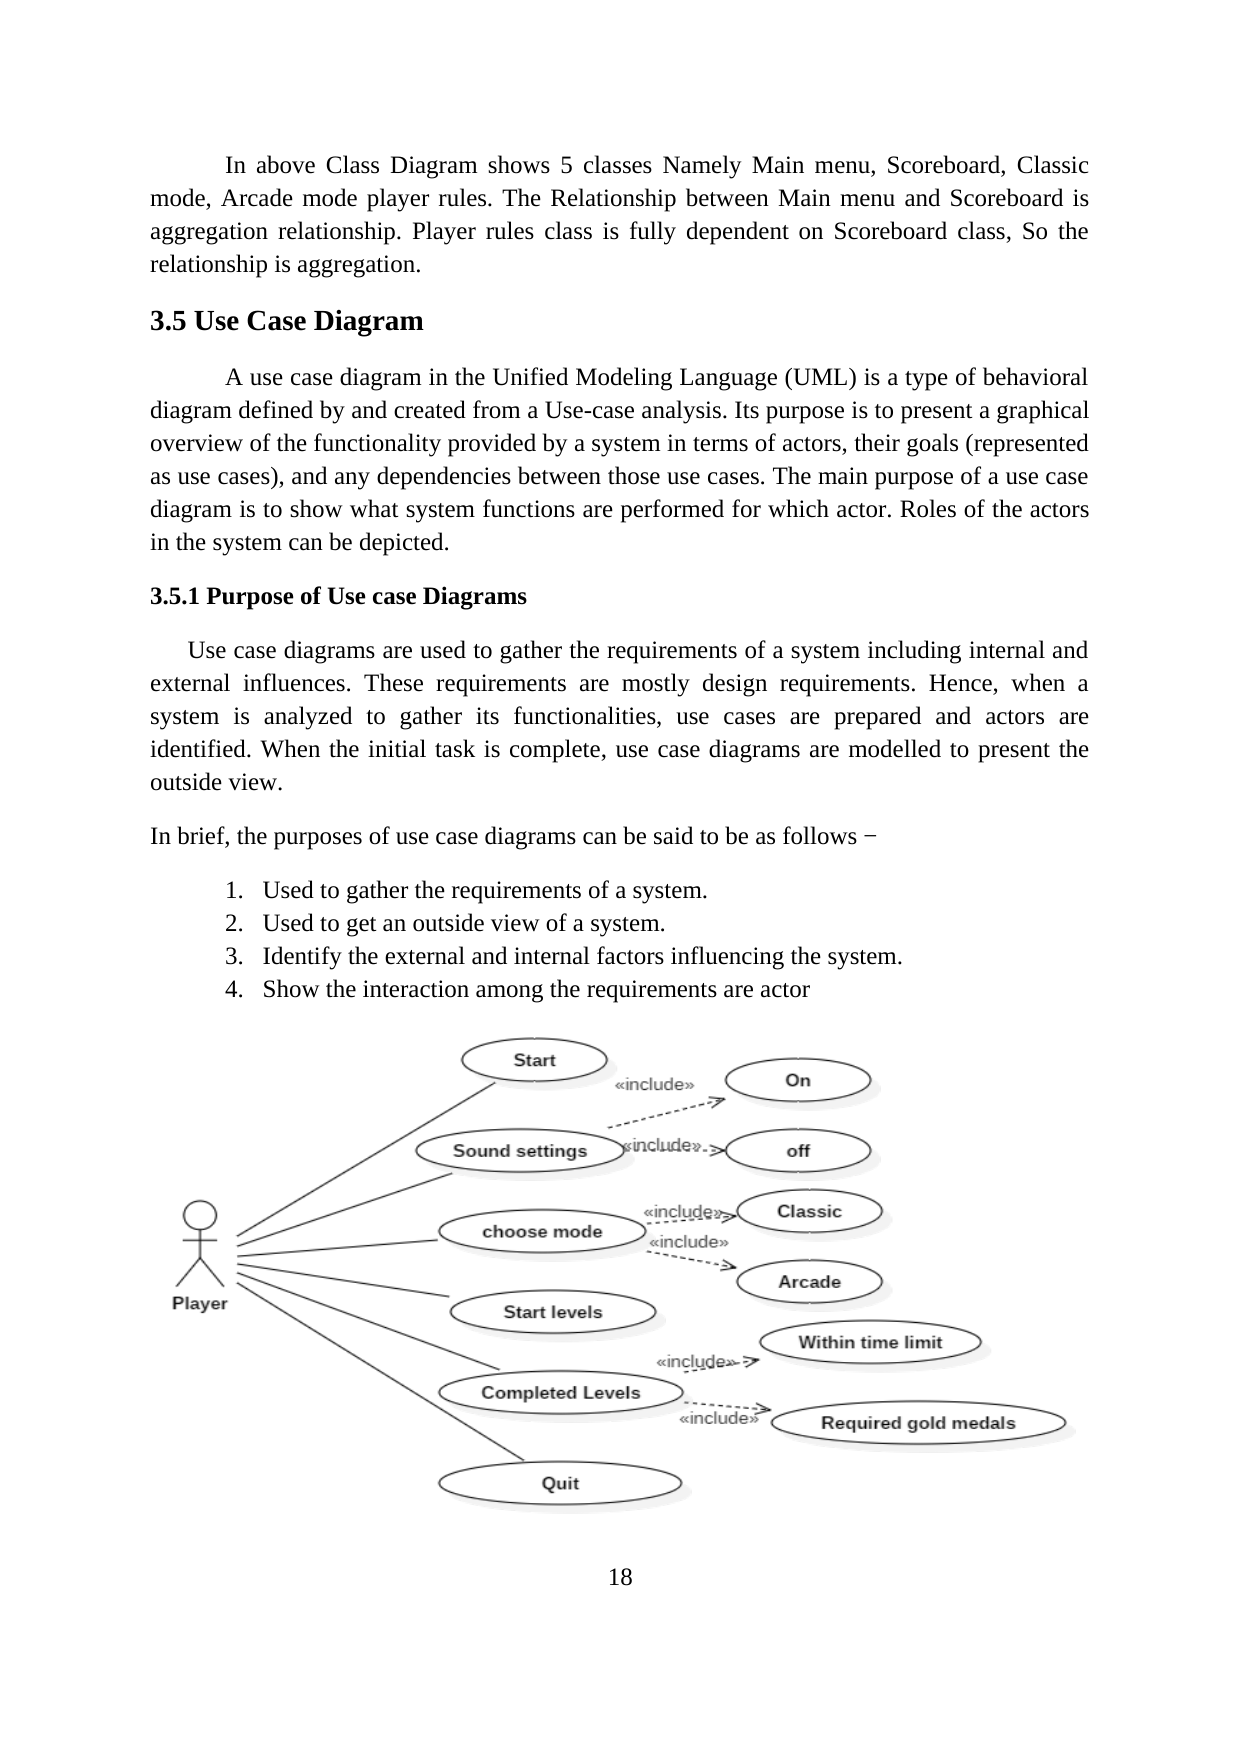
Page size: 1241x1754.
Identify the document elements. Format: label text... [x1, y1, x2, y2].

text A use case diagram in the Unified Modeling Language (UML) is a type of behavioral diagram defined by and created from a Use-case analysis. Its purpose is to present a graphical overview of the functionality provided by a system in terms of actors, their goals (represented as use cases), and any dependencies between those use cases. The main purpose of a use case diagram is to show what system functions are performed for which actor. Roles of the actors in the system can be depicted. [150, 362, 1090, 556]
picture [150, 1026, 1123, 1555]
subtitle 3.5 Use Case Diagram [150, 303, 1090, 336]
text In brief, the purposes of use case diagrams can be said to be as follows − [150, 821, 1090, 850]
list Used to gather the requirements of a system. [225, 875, 1090, 904]
list Identify the external and internal factors influencing the system. [225, 941, 1090, 970]
subtitle 3.5.1 Purpose of Use case Diagrams [150, 581, 1090, 610]
list Used to get an outside view of a system. [225, 908, 1090, 937]
text Use case diagrams are used to gather the requirements of a system including internal and external influences. These requirements are mostly design requirements. Hence, when a system is analyzed to gather its functionalities, use cases are prepared and actors are identified. When the initial task is complete, use case diagrams are modelled to present the outside view. [150, 635, 1090, 796]
list Show the interaction among the requirements are actor [225, 974, 1090, 1003]
text In above Class Diagram shows 5 classes Namely Main menu, Scoreboard, Classic mode, Arcade mode player rules. The Relationship between Main menu and Scoreboard is aggregation relationship. Player rules class is fully dependent on Scoreboard class, So the relationship is aggregation. [150, 150, 1090, 278]
